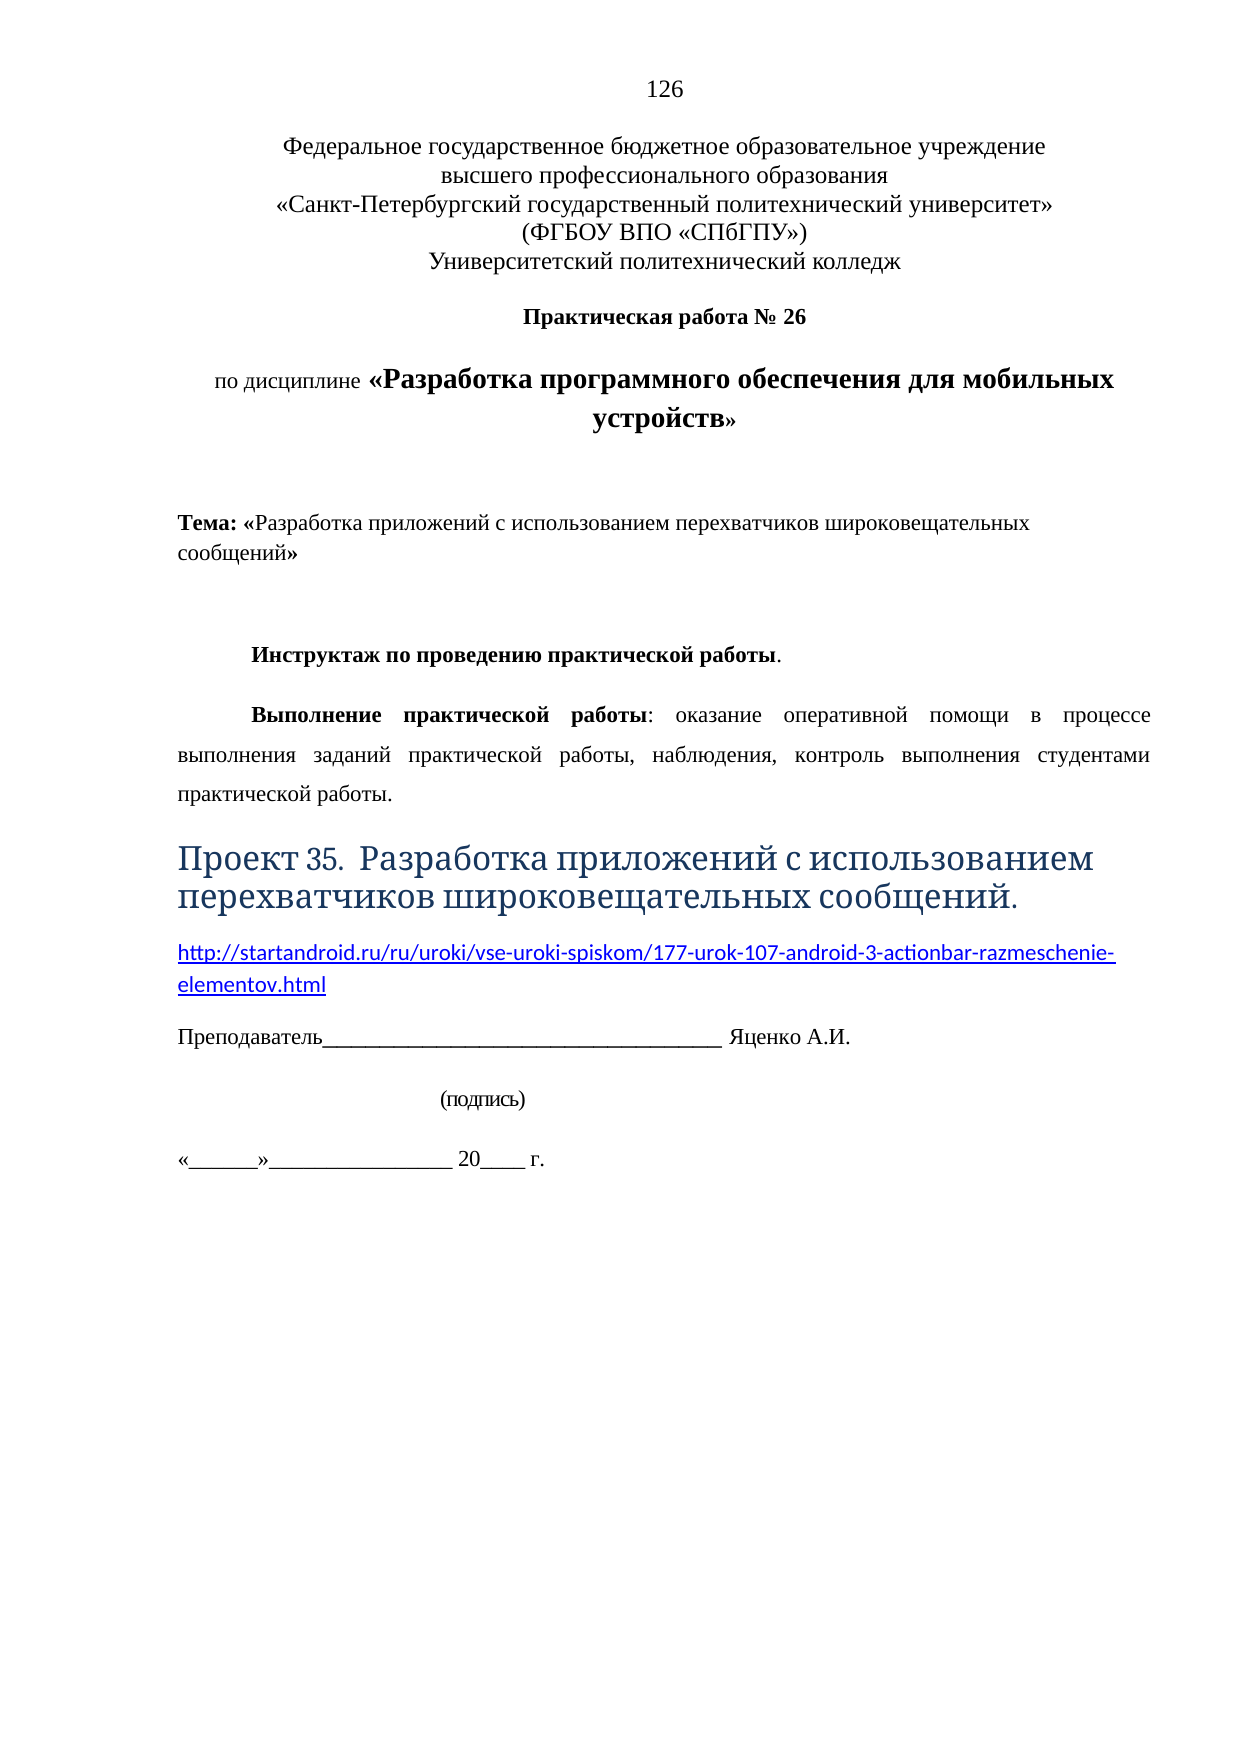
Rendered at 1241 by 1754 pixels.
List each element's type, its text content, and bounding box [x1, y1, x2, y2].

text (ФГБОУ ВПО «СПбГПУ») [177, 217, 1152, 246]
text Преподаватель Яценко А.И. [177, 1023, 1152, 1050]
text Университетский политехнический колледж [177, 246, 1152, 275]
text «______»________________ 20____ г. [177, 1135, 864, 1174]
text Выполнение практической работы: оказание оперативной помощи в процессе выполнения заданий практической работы, наблюдения, контроль выполнения студентами практической работы. [177, 701, 1152, 807]
text Проект 35. Разработка приложений с использованием перехватчиков широковещательных сообщений. [177, 841, 1152, 917]
text Практическая работа № 26 [177, 303, 1152, 329]
text Федеральное государственное бюджетное образовательное учреждение [177, 131, 1152, 160]
text по дисциплине «Разработка программного обеспечения для мобильных устройств» [177, 361, 1152, 433]
text Инструктаж по проведению практической работы. [177, 641, 1152, 667]
text http://startandroid.ru/ru/uroki/vse-uroki-spiskom/177-urok-107-android-3-actionbar-razmeschenie-elementov.html [177, 938, 1152, 998]
text высшего профессионального образования [177, 160, 1152, 189]
text Тема: «Разработка приложений с использованием перехватчиков широковещательных сообщений» [177, 509, 1152, 565]
text (подпись) [178, 1076, 864, 1114]
text «Санкт-Петербургский государственный политехнический университет» [177, 189, 1152, 217]
